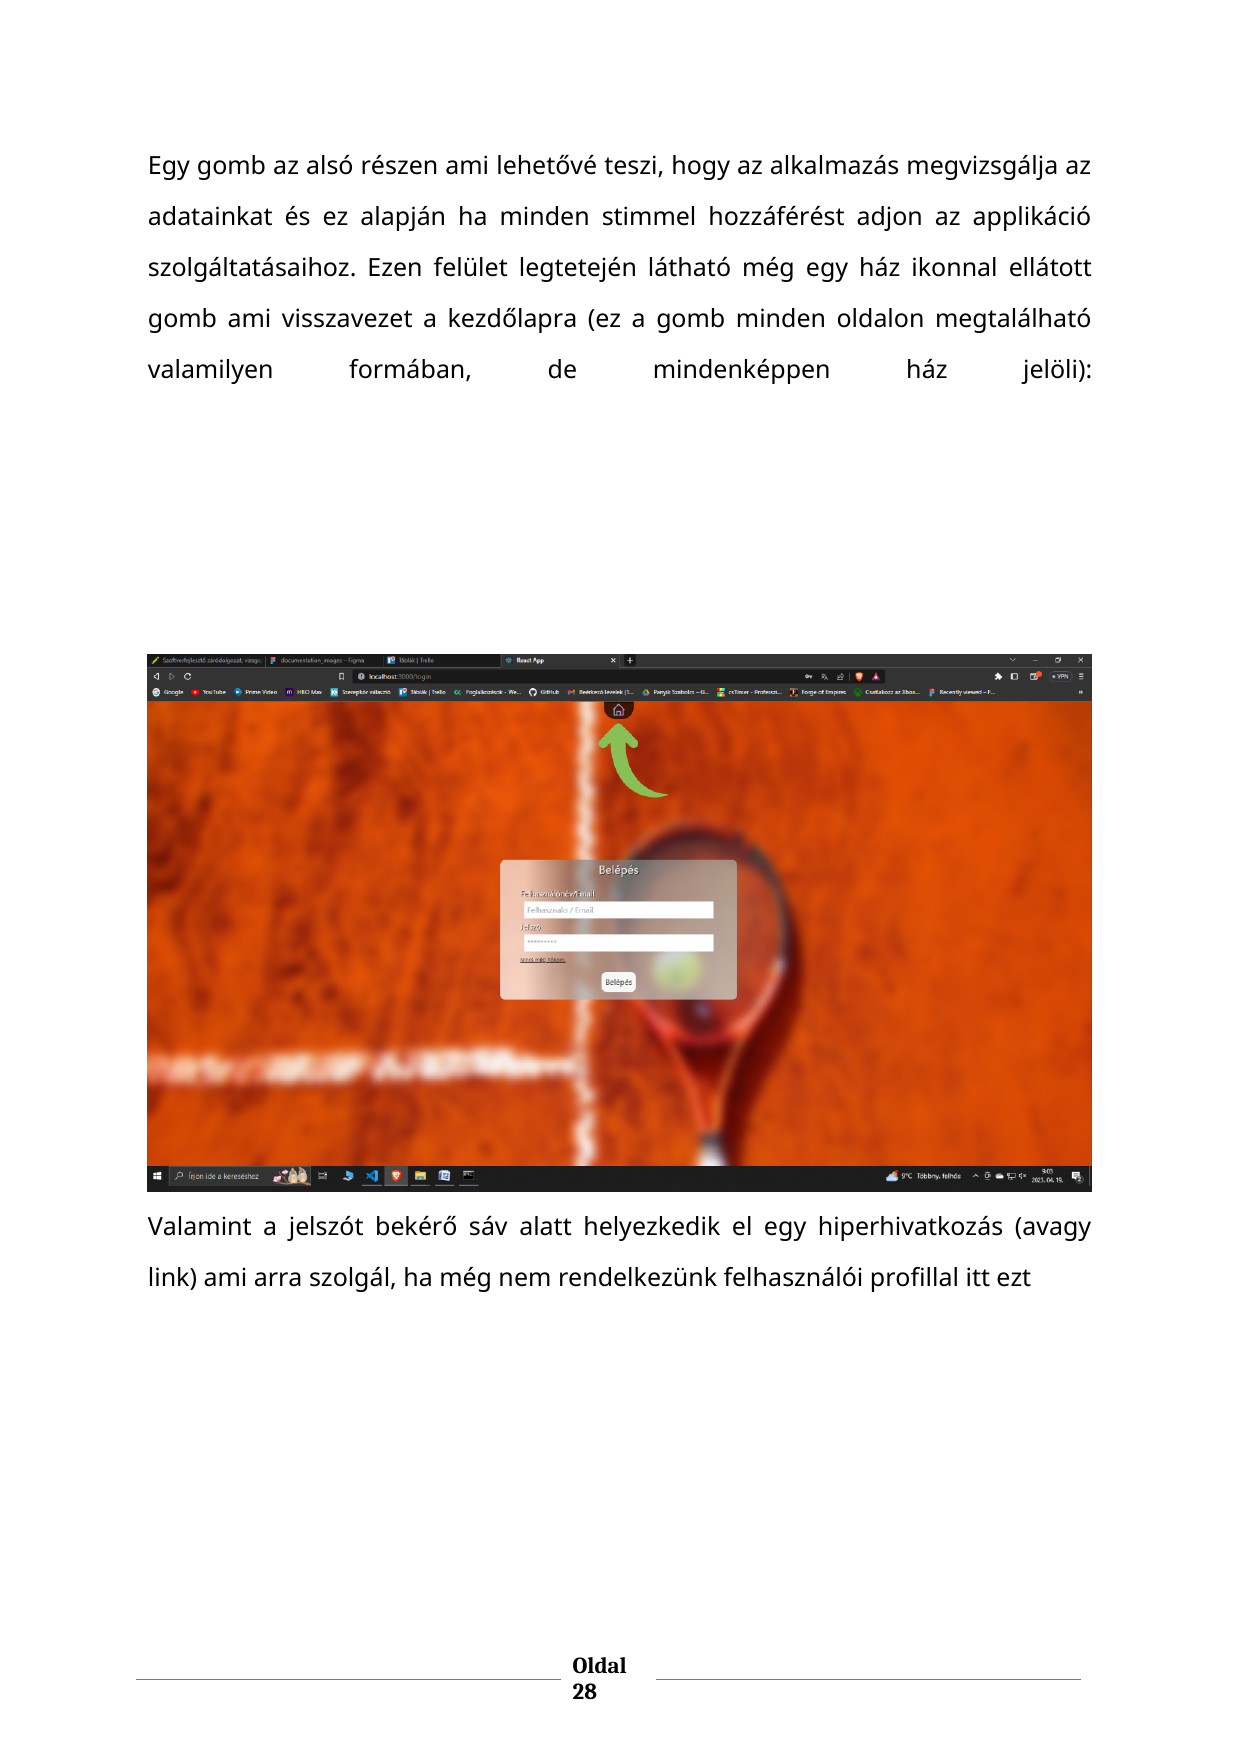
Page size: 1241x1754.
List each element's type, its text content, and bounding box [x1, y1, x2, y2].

picture [147, 654, 1092, 1192]
